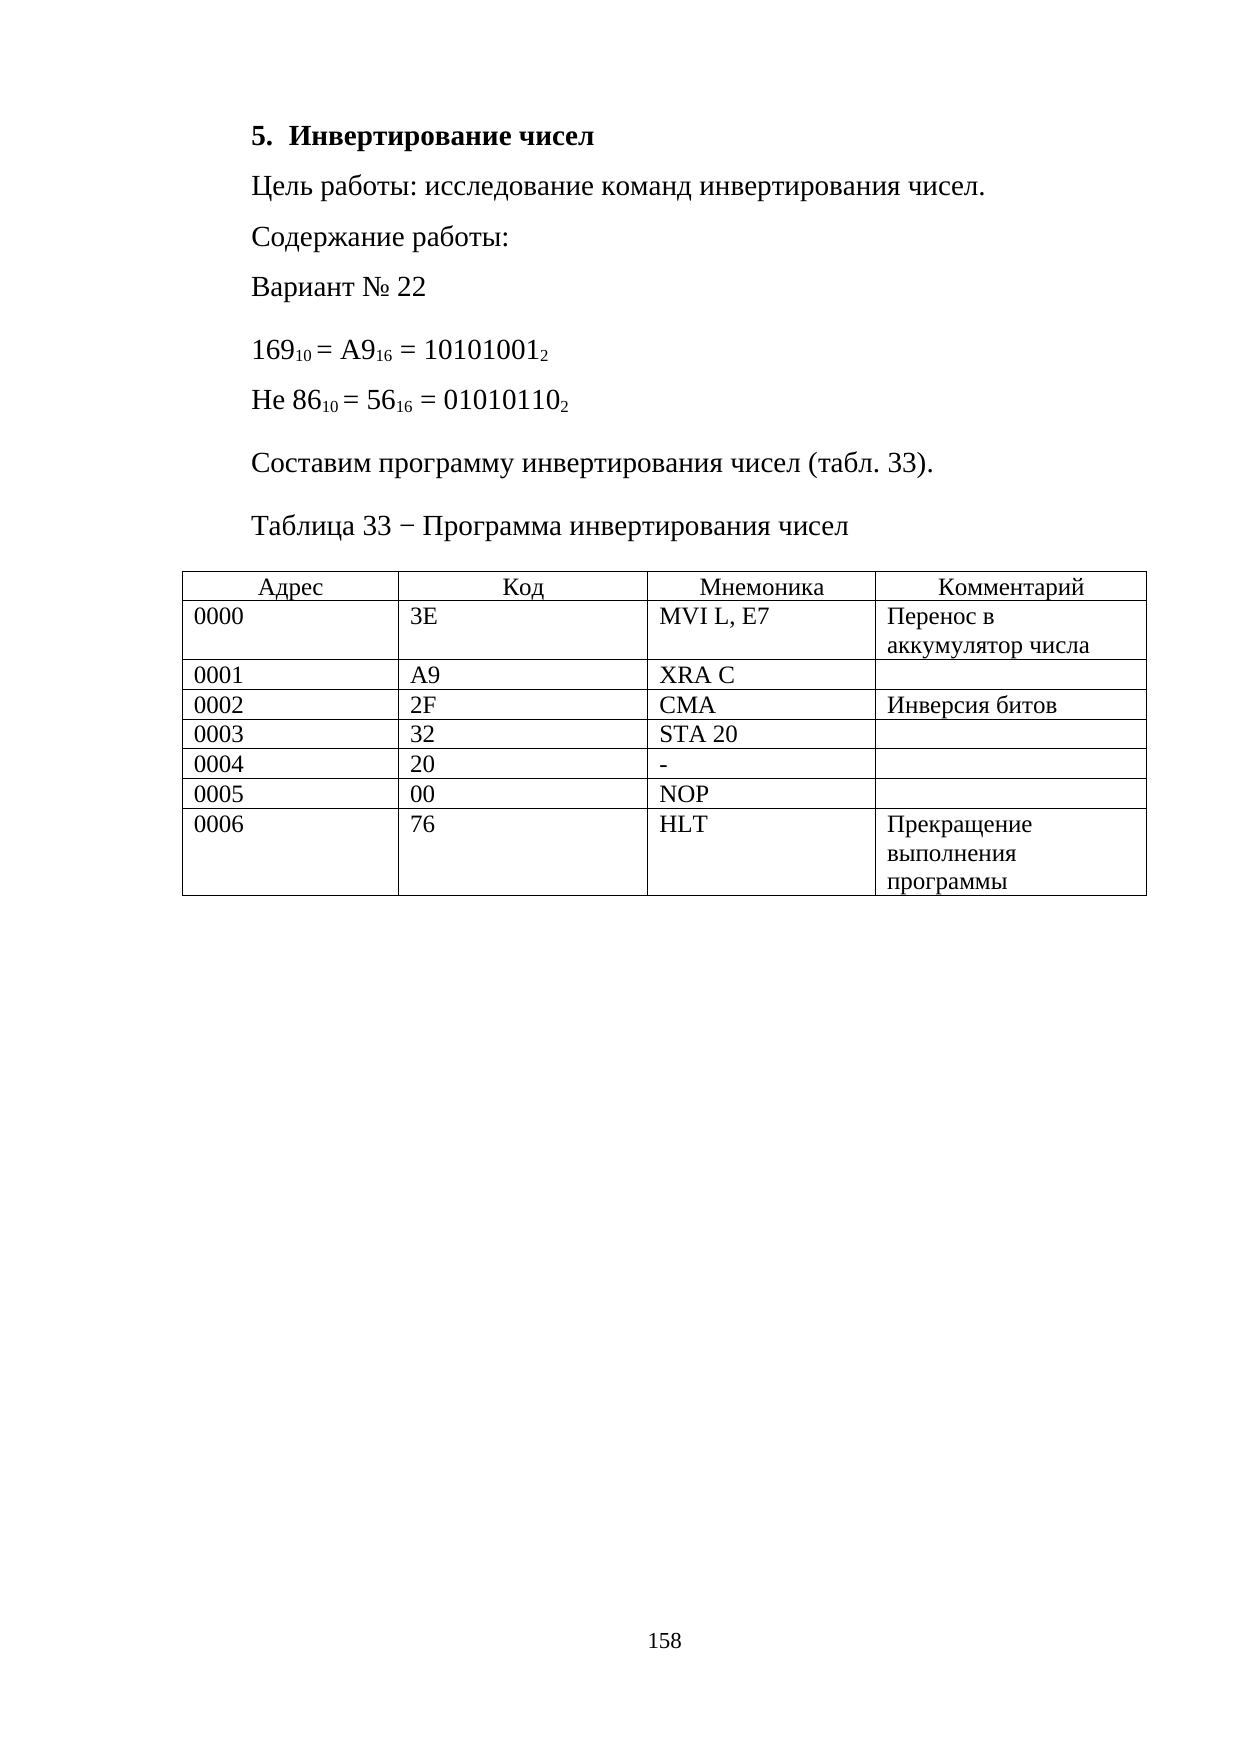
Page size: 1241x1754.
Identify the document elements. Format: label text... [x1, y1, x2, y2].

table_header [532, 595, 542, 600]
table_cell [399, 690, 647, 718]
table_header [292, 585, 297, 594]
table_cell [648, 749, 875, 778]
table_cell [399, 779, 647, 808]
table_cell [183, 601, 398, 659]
list Инвертирование чисел [251, 118, 1152, 152]
text Вариант № 22 [251, 269, 1152, 303]
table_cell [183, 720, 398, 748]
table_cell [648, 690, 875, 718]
text Содержание работы: [177, 219, 1152, 252]
text Составим программу инвертирования чисел (табл. 33). [251, 445, 1152, 478]
list Таблица 33 − Программа инвертирования чисел [251, 508, 1152, 541]
text Не 8610 = 5616 = 010101102 [177, 382, 1152, 416]
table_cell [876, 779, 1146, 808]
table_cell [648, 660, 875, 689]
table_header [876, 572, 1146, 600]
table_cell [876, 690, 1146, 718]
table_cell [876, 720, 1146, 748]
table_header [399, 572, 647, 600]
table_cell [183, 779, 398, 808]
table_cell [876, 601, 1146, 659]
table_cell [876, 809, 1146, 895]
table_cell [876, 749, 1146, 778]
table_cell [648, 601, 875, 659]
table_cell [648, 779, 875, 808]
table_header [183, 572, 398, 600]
text 16910 = A916 = 101010012 [177, 332, 1152, 365]
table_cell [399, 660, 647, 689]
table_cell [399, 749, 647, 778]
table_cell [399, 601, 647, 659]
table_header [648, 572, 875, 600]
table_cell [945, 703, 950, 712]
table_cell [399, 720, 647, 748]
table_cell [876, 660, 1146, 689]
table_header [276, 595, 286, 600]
list Цель работы: исследование команд инвертирования чисел. [251, 168, 1152, 202]
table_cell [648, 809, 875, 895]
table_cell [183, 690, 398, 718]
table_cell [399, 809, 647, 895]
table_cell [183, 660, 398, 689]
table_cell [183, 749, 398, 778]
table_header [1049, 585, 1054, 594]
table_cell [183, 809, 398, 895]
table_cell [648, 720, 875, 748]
